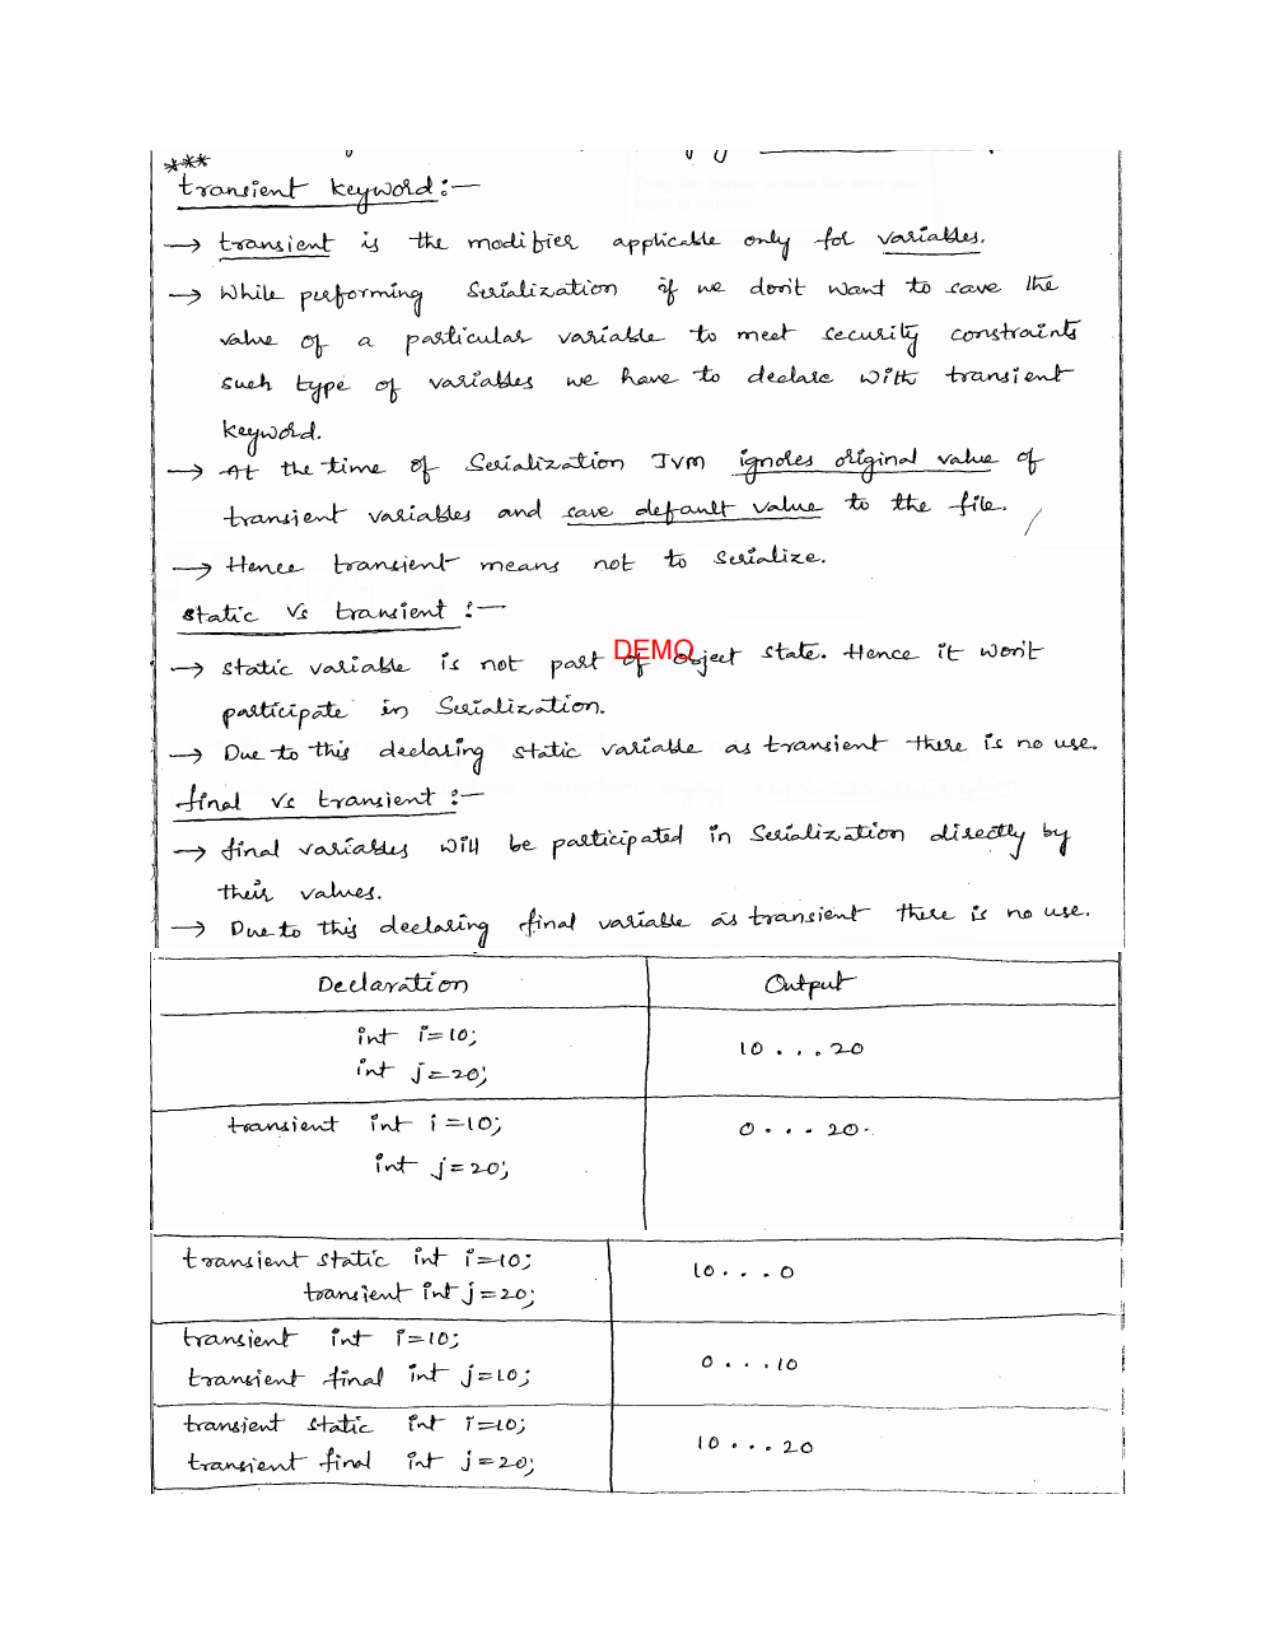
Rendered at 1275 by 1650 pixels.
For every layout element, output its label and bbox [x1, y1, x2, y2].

picture [150, 150, 1125, 948]
picture [150, 952, 1125, 1230]
picture [150, 1233, 1125, 1494]
